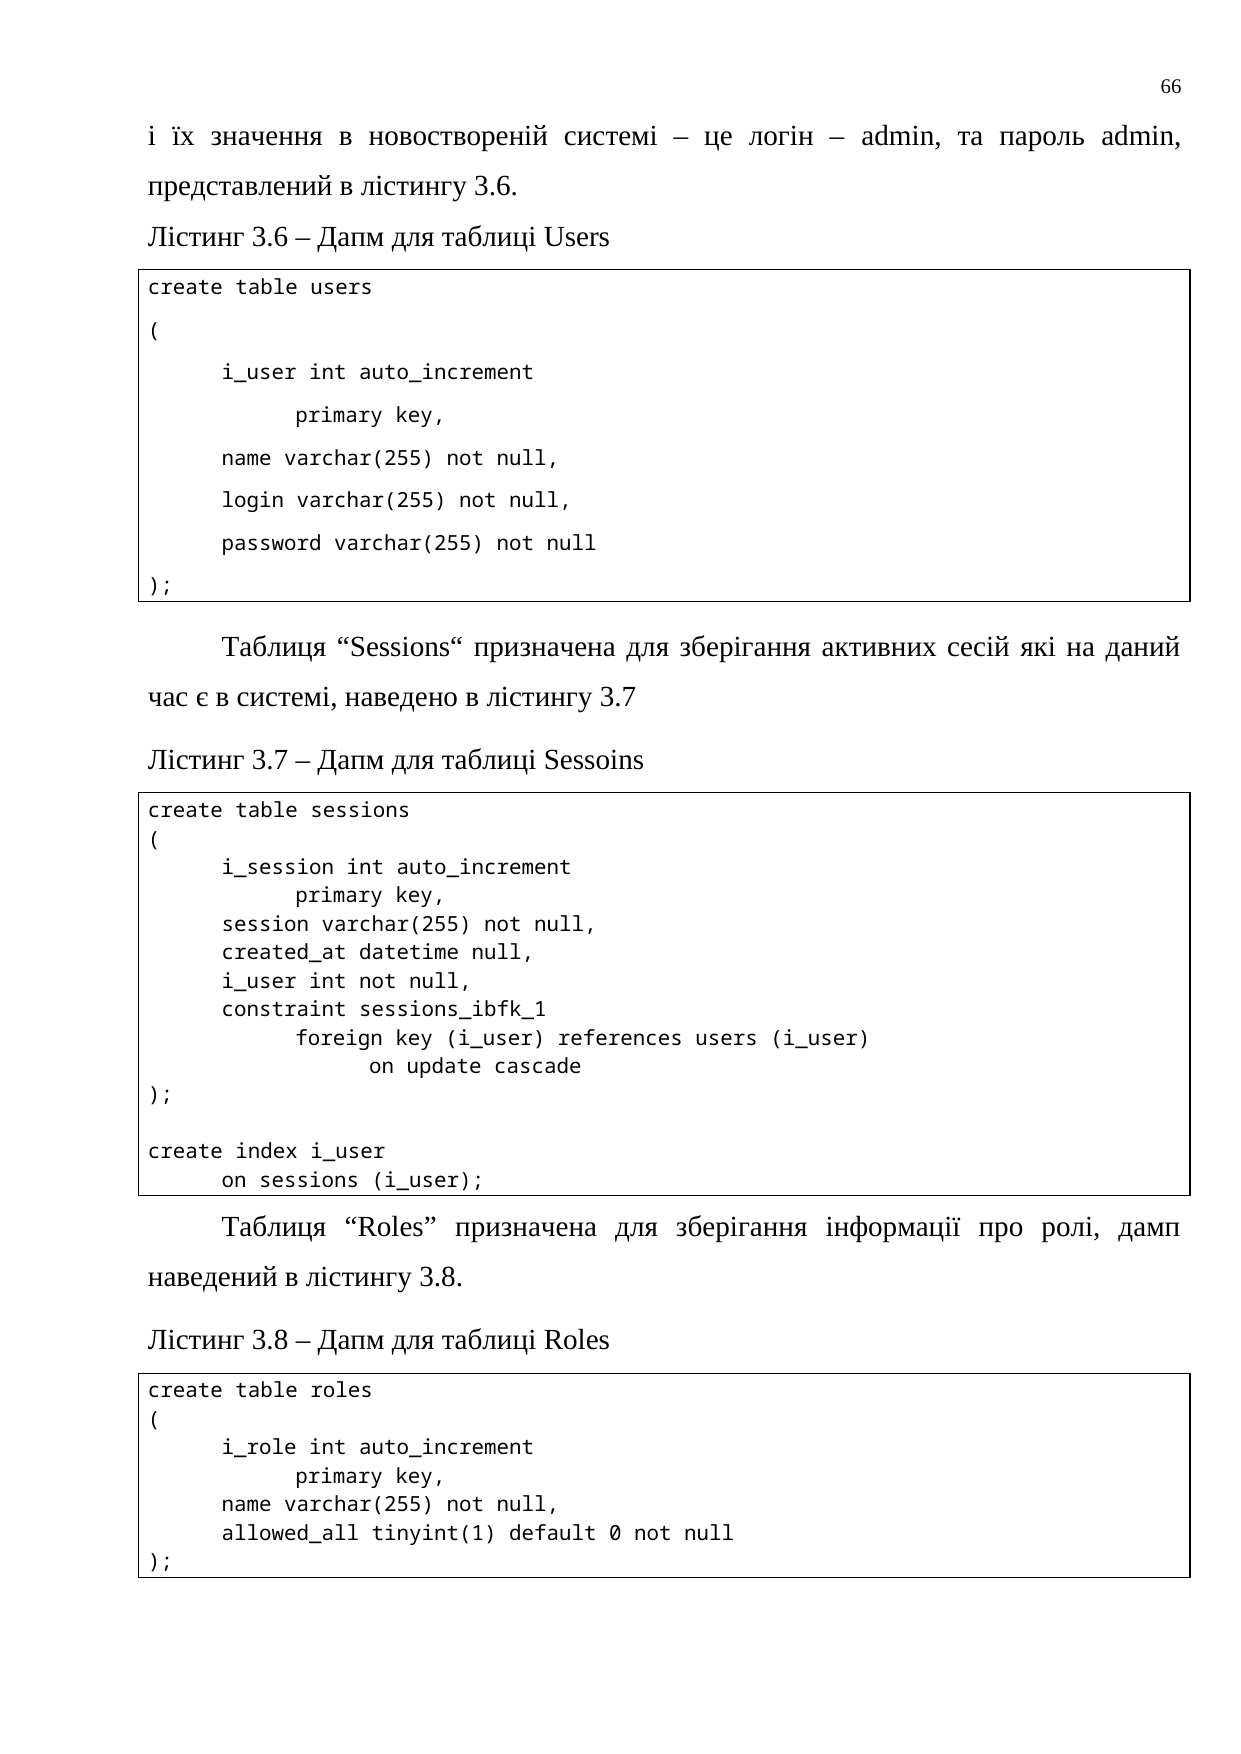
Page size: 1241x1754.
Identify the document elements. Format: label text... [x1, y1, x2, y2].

list password varchar(255) not null [139, 525, 1189, 556]
list create index i_user [148, 1136, 1181, 1162]
list session varchar(255) not null, [148, 909, 1181, 937]
list i_session int auto_increment [148, 852, 1181, 881]
list name varchar(255) not null, [148, 1489, 1181, 1518]
list primary key, [148, 1461, 1181, 1489]
list i_user int auto_increment [139, 354, 1189, 386]
list ( [148, 824, 1181, 852]
list on update cascade [148, 1051, 1181, 1079]
list Лістинг 3.7 – Дапм для таблиці Sessoins [148, 742, 1181, 775]
list created_at datetime null, [148, 937, 1181, 966]
list Лістинг 3.6 – Дапм для таблиці Users [148, 219, 1181, 252]
list ( [139, 312, 1189, 343]
list create table sessions [139, 793, 1189, 824]
list Таблиця “Roles” призначена для зберігання інформації про ролі, дамп наведений в лістингу 3.8. [148, 1209, 1181, 1293]
list i_user int not null, [148, 966, 1181, 994]
list Таблиця “Sessions“ призначена для зберігання активних сесій які на даний час є в системі, наведено в лістингу 3.7 [148, 629, 1181, 712]
list allowed_all tinyint(1) default 0 not null [148, 1518, 1181, 1543]
list constraint sessions_ibfk_1 [148, 994, 1181, 1023]
list login varchar(255) not null, [139, 482, 1189, 514]
list foreign key (i_user) references users (i_user) [148, 1023, 1181, 1051]
list ); [139, 567, 1189, 601]
list ); [148, 1079, 1181, 1108]
list name varchar(255) not null, [139, 439, 1189, 471]
list ( [148, 1404, 1181, 1432]
list primary key, [148, 881, 1181, 909]
list Лістинг 3.8 – Дапм для таблиці Roles [148, 1322, 1181, 1356]
list create table users [139, 270, 1189, 301]
list i_role int auto_increment [148, 1432, 1181, 1461]
list create table roles [139, 1374, 1189, 1404]
list ); [139, 1543, 1189, 1577]
list primary key, [139, 397, 1189, 428]
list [148, 118, 1181, 202]
list on sessions (i_user); [139, 1162, 1189, 1195]
